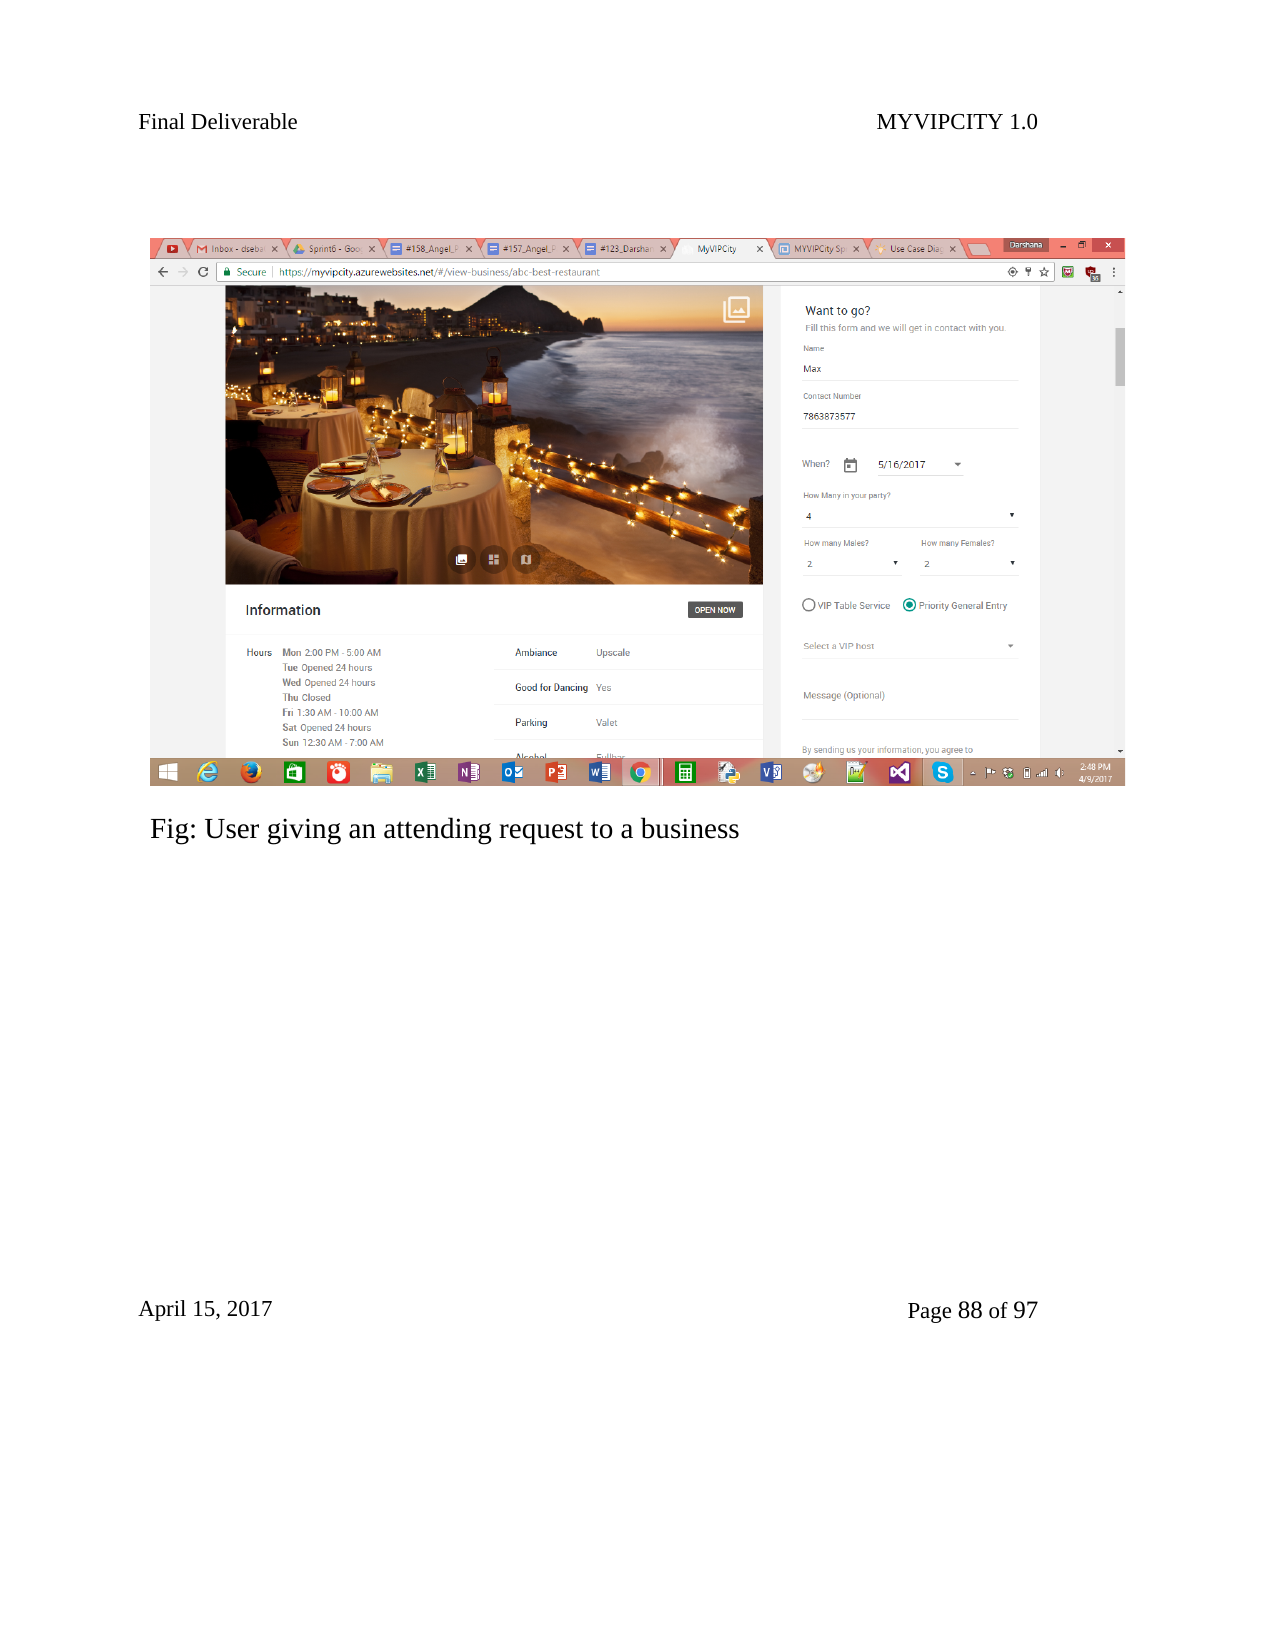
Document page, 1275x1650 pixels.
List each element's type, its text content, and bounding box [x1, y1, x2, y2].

text Fig: User giving an attending request to a business [150, 811, 1125, 844]
picture [150, 238, 1125, 786]
